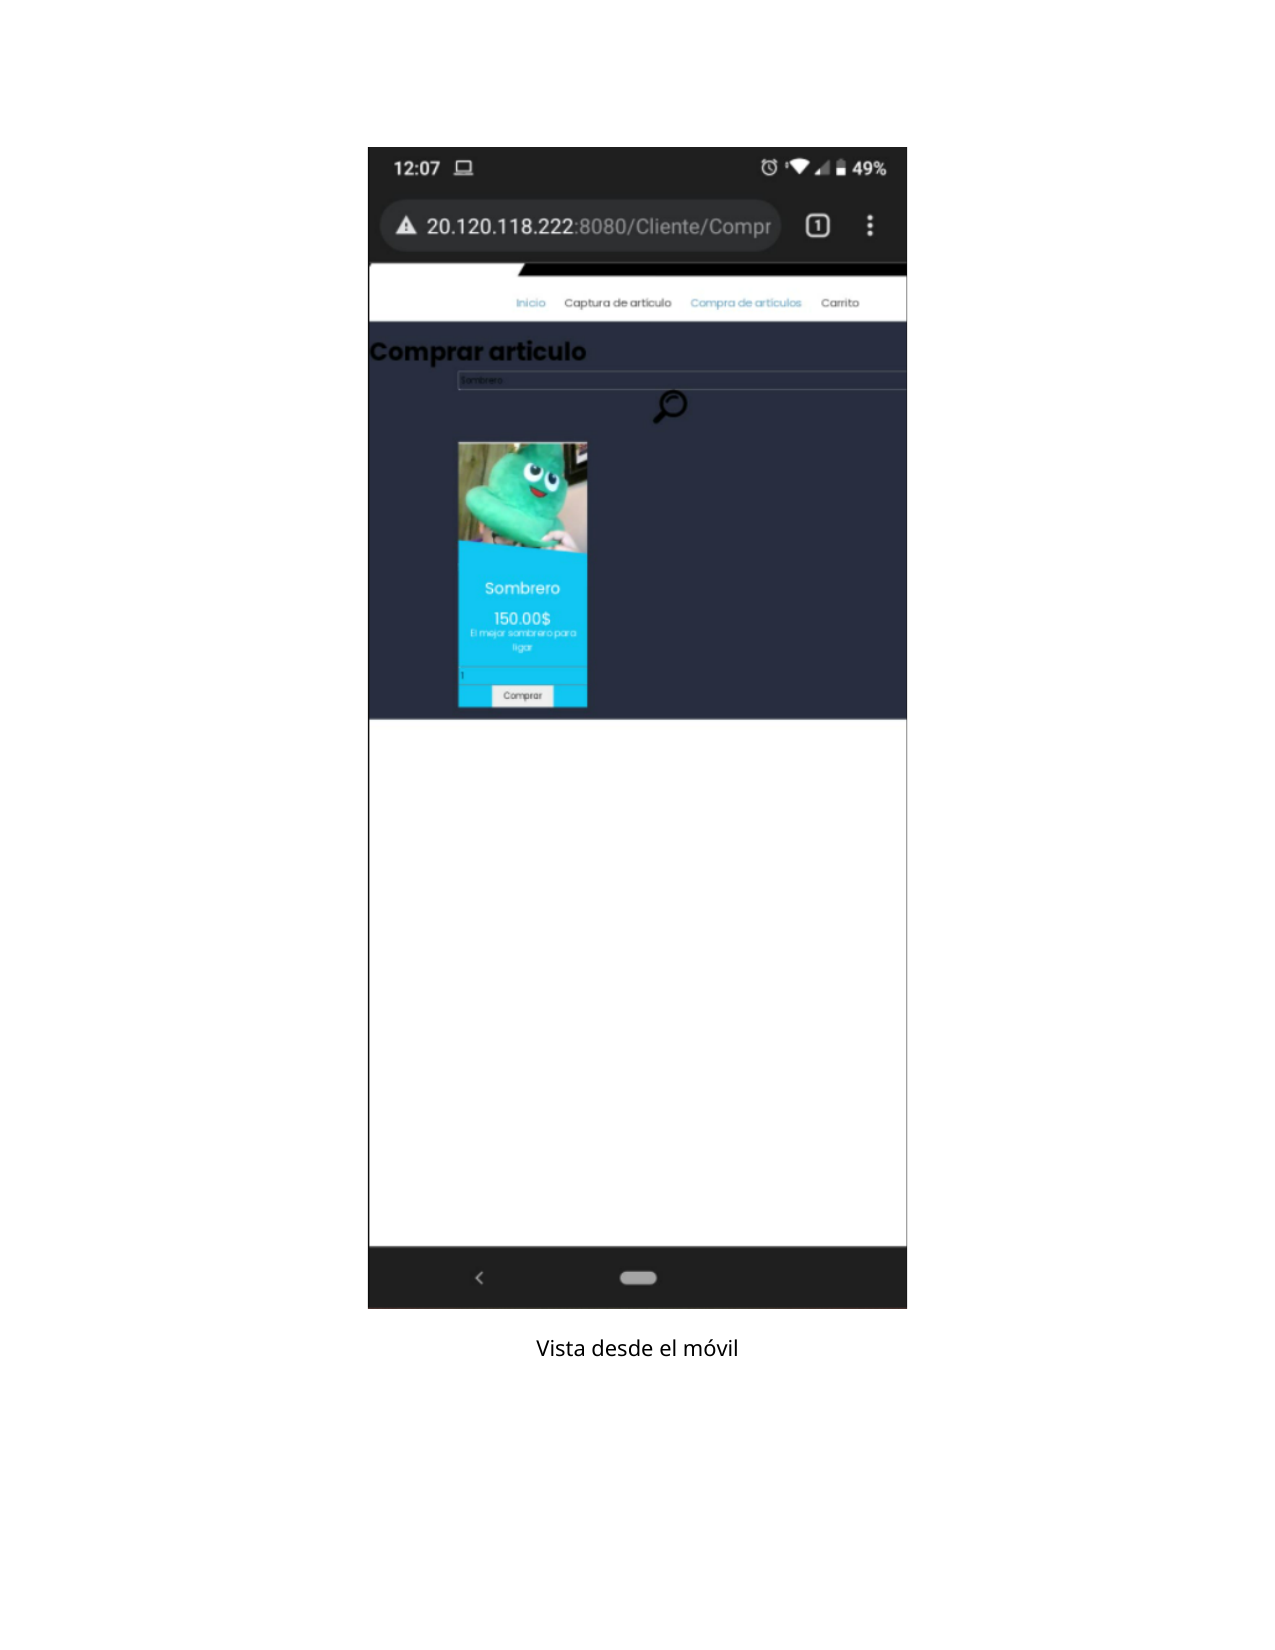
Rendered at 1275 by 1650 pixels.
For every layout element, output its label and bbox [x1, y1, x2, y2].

picture [367, 147, 908, 1309]
